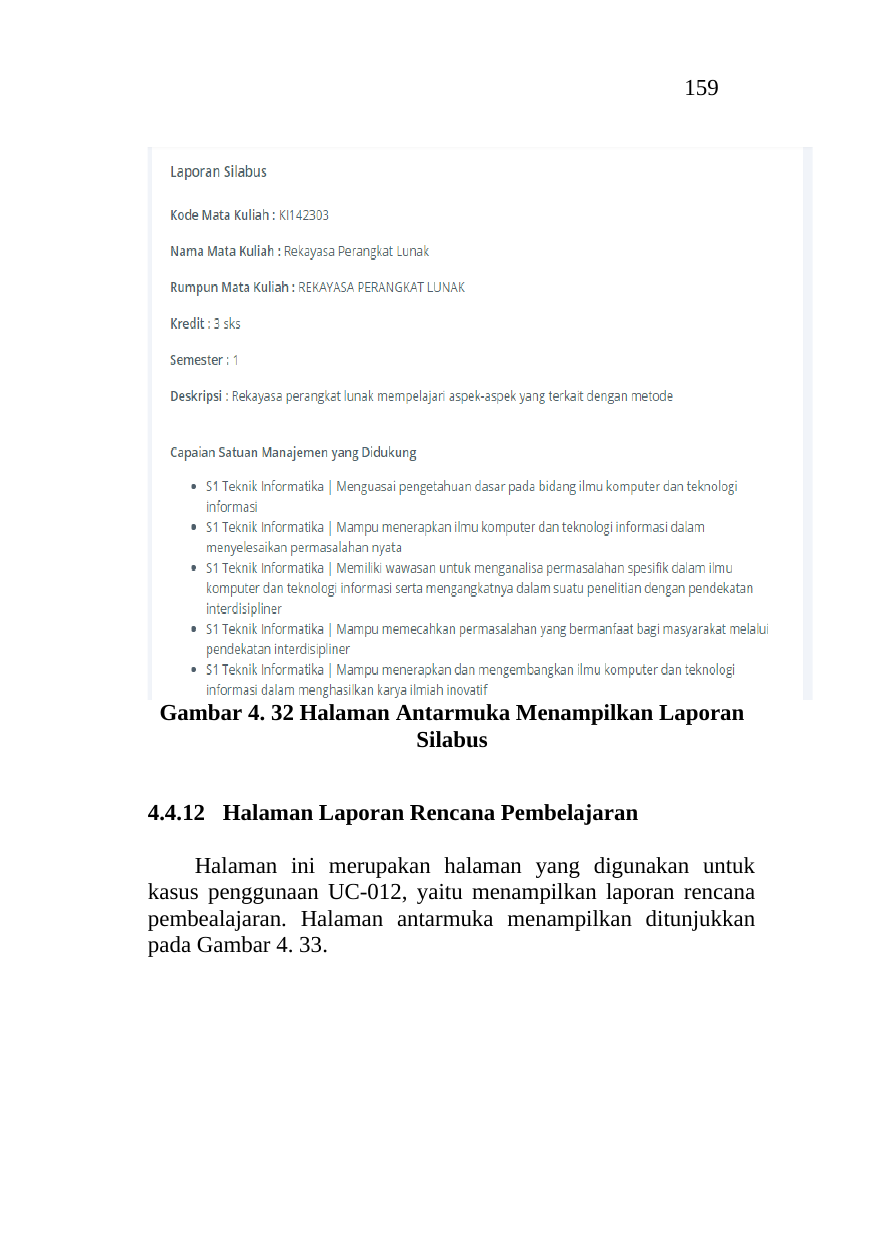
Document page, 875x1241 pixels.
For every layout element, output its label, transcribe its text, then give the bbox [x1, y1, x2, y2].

subtitle Halaman Laporan Rencana Pembelajaran [148, 799, 756, 826]
picture [147, 147, 813, 700]
text Halaman ini merupakan halaman yang digunakan untuk kasus penggunaan UC-012, yaitu menampilkan laporan rencana pembealajaran. Halaman antarmuka menampilkan ditunjukkan pada Gambar 4. 33. [148, 852, 756, 957]
